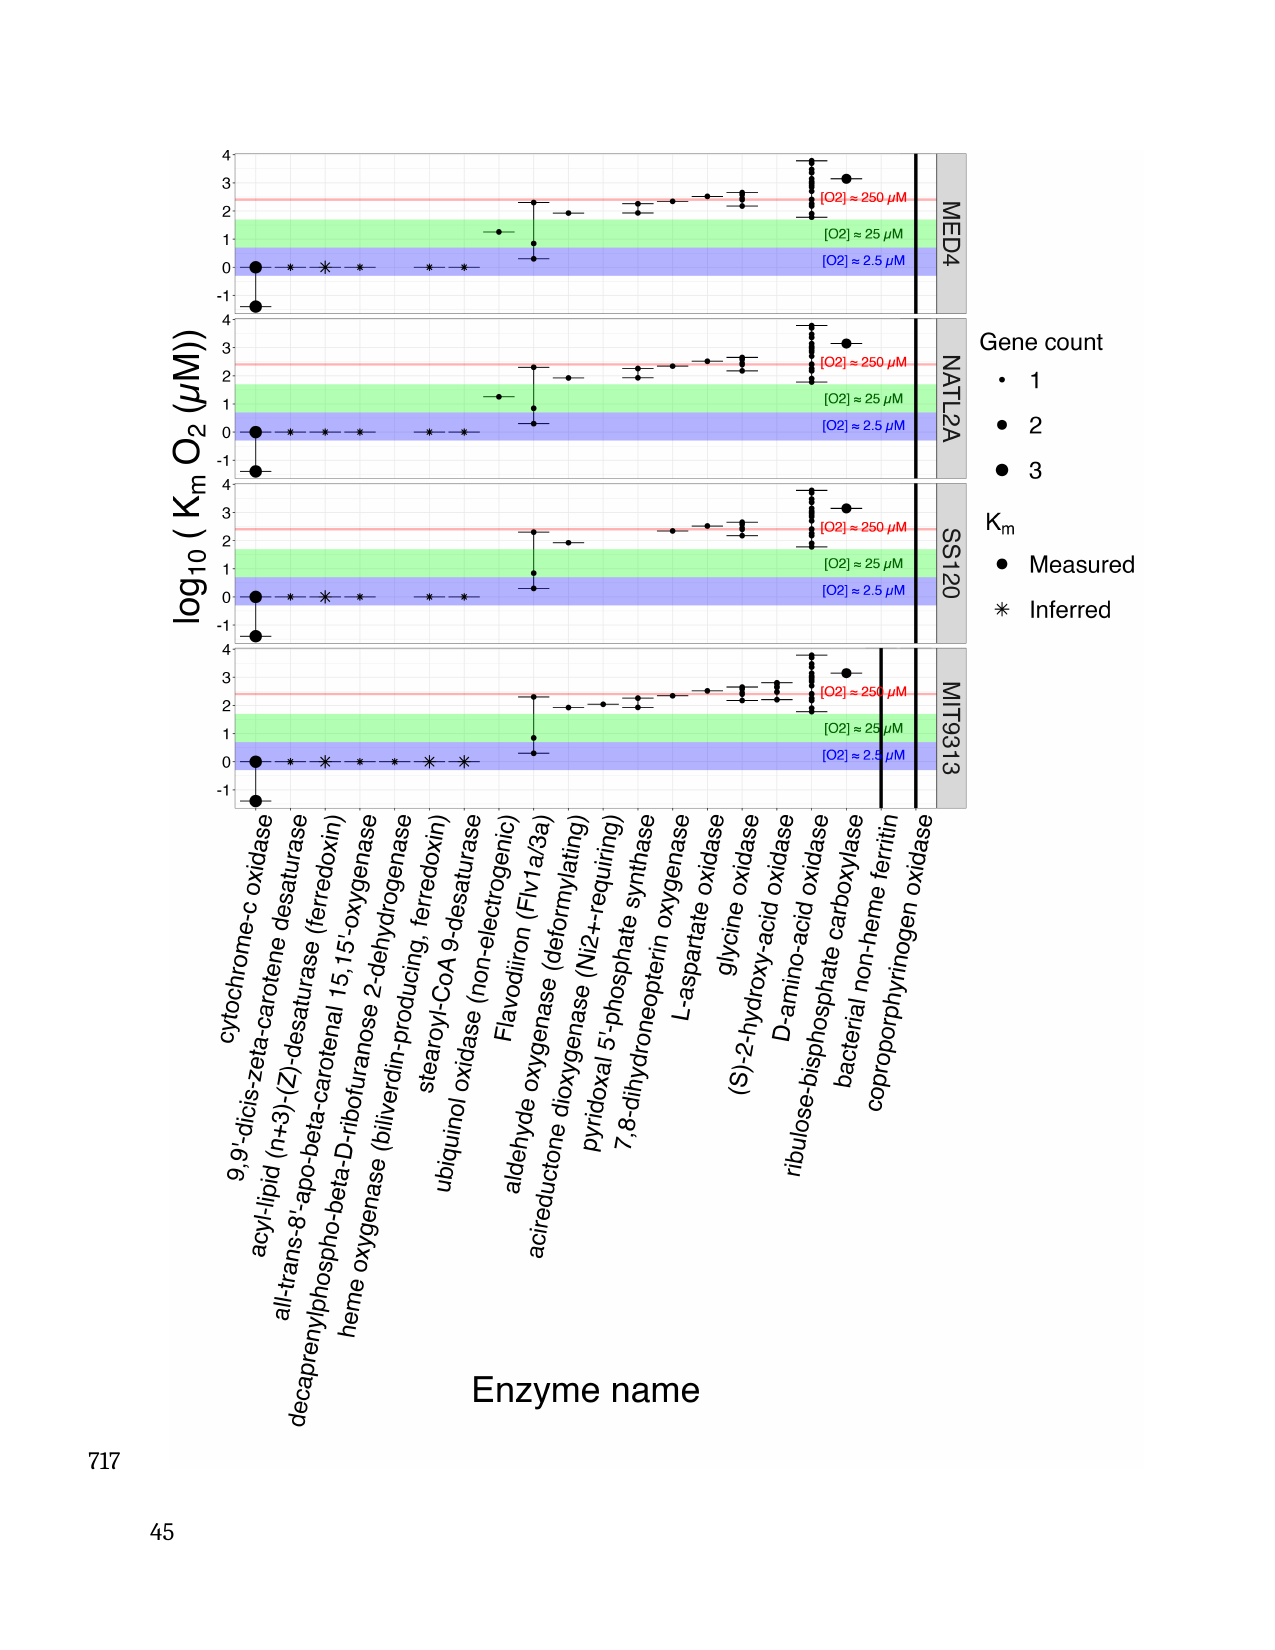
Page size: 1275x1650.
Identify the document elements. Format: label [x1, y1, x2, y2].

picture [168, 150, 1144, 1469]
